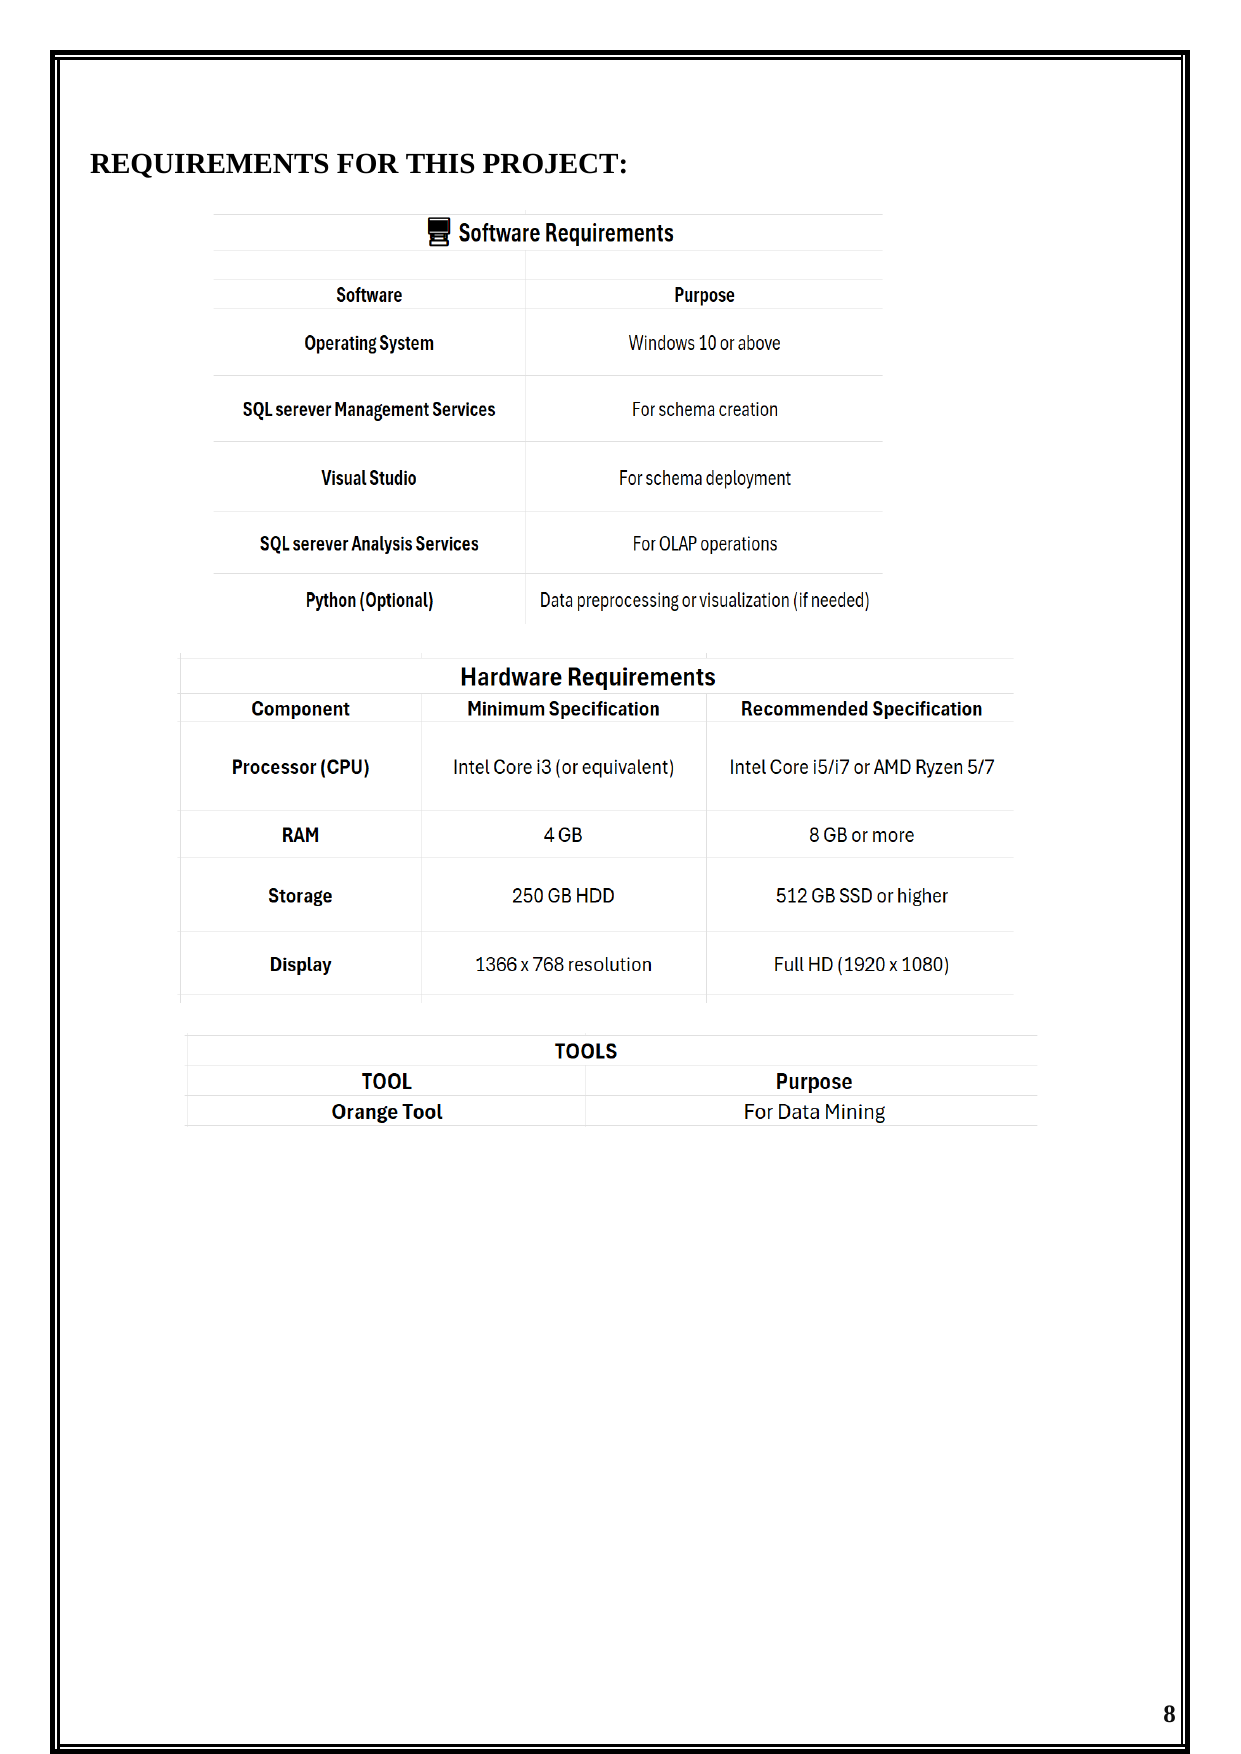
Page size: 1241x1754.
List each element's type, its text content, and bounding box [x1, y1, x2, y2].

picture [184, 1033, 1038, 1127]
picture [213, 210, 883, 624]
text REQUIREMENTS FOR THIS PROJECT: [90, 146, 1152, 180]
picture [177, 653, 1014, 1003]
